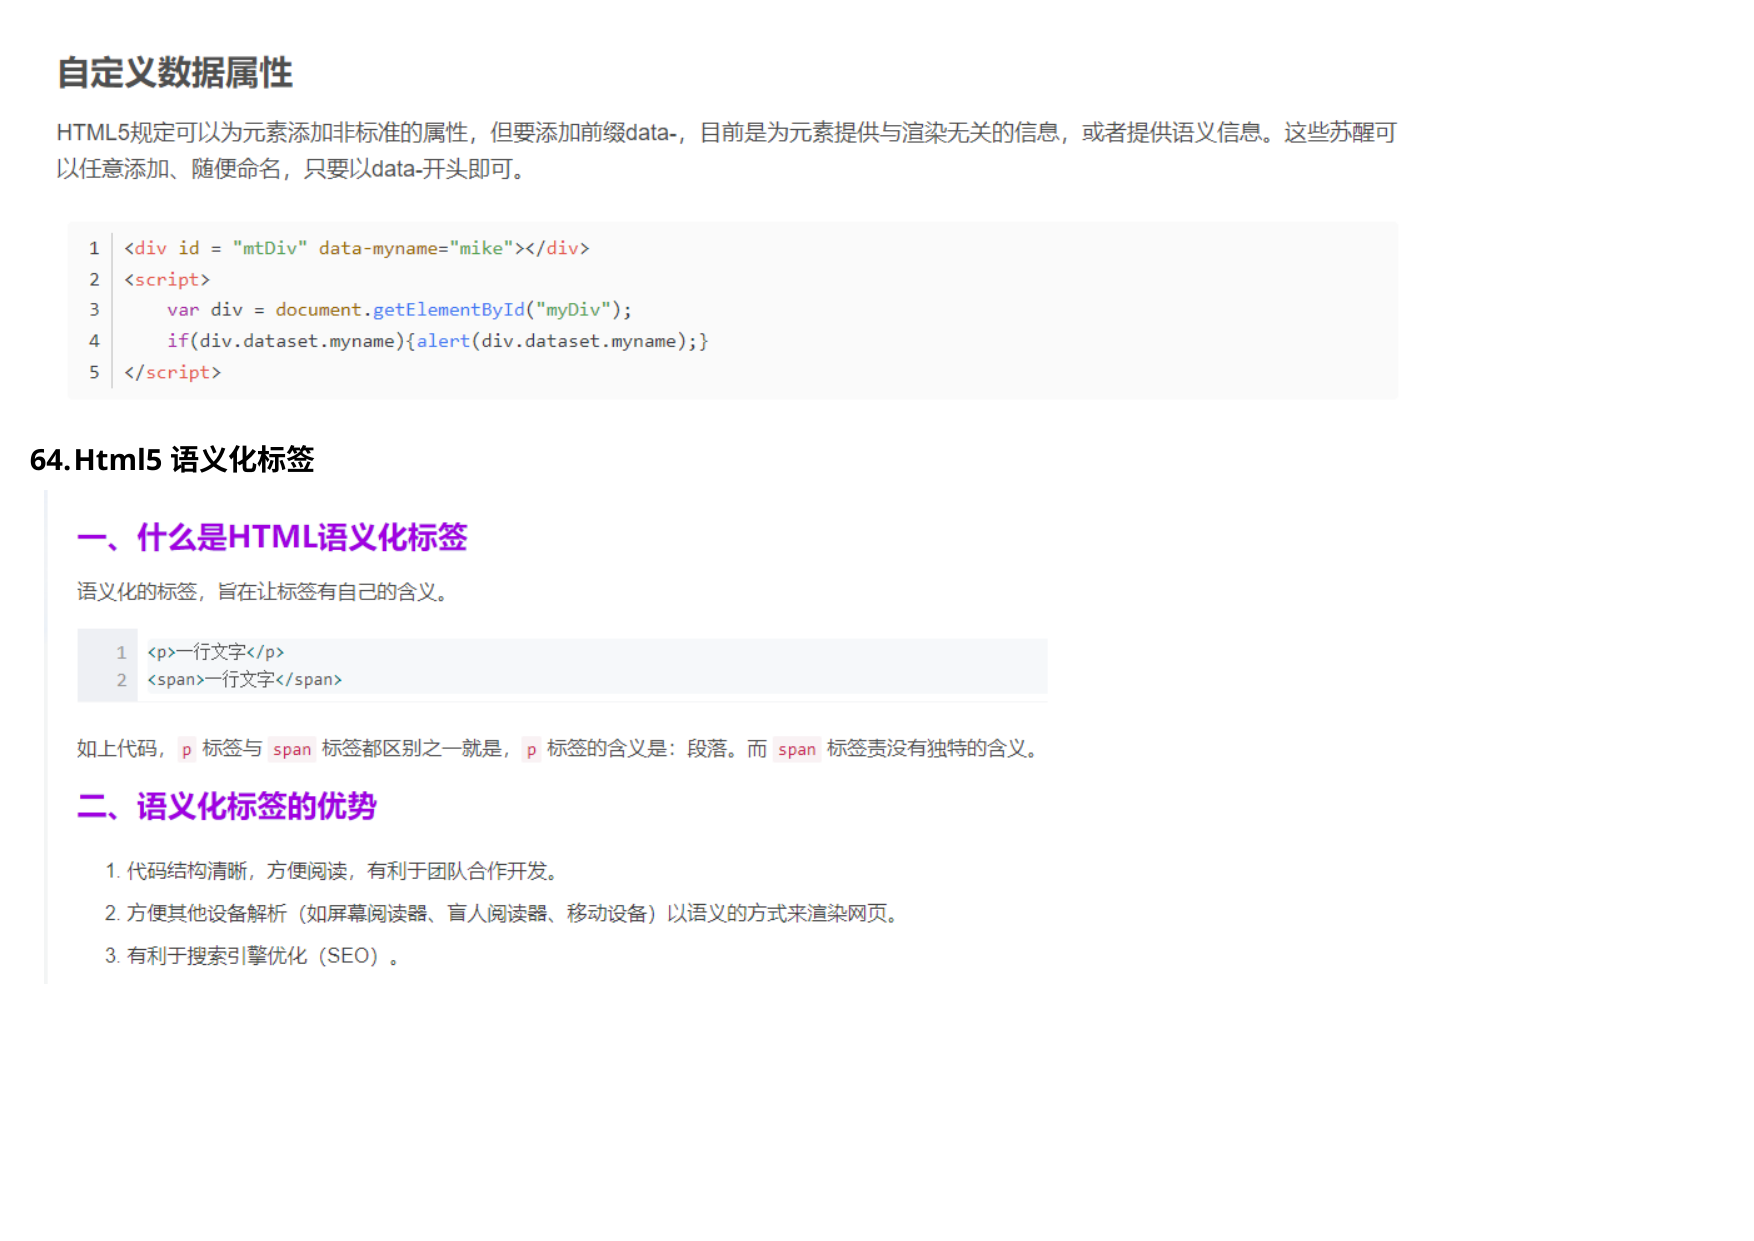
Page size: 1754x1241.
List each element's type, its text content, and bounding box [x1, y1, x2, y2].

picture [44, 490, 1048, 984]
picture [44, 35, 1401, 401]
list Html5 语义化标签 [29, 425, 1724, 490]
